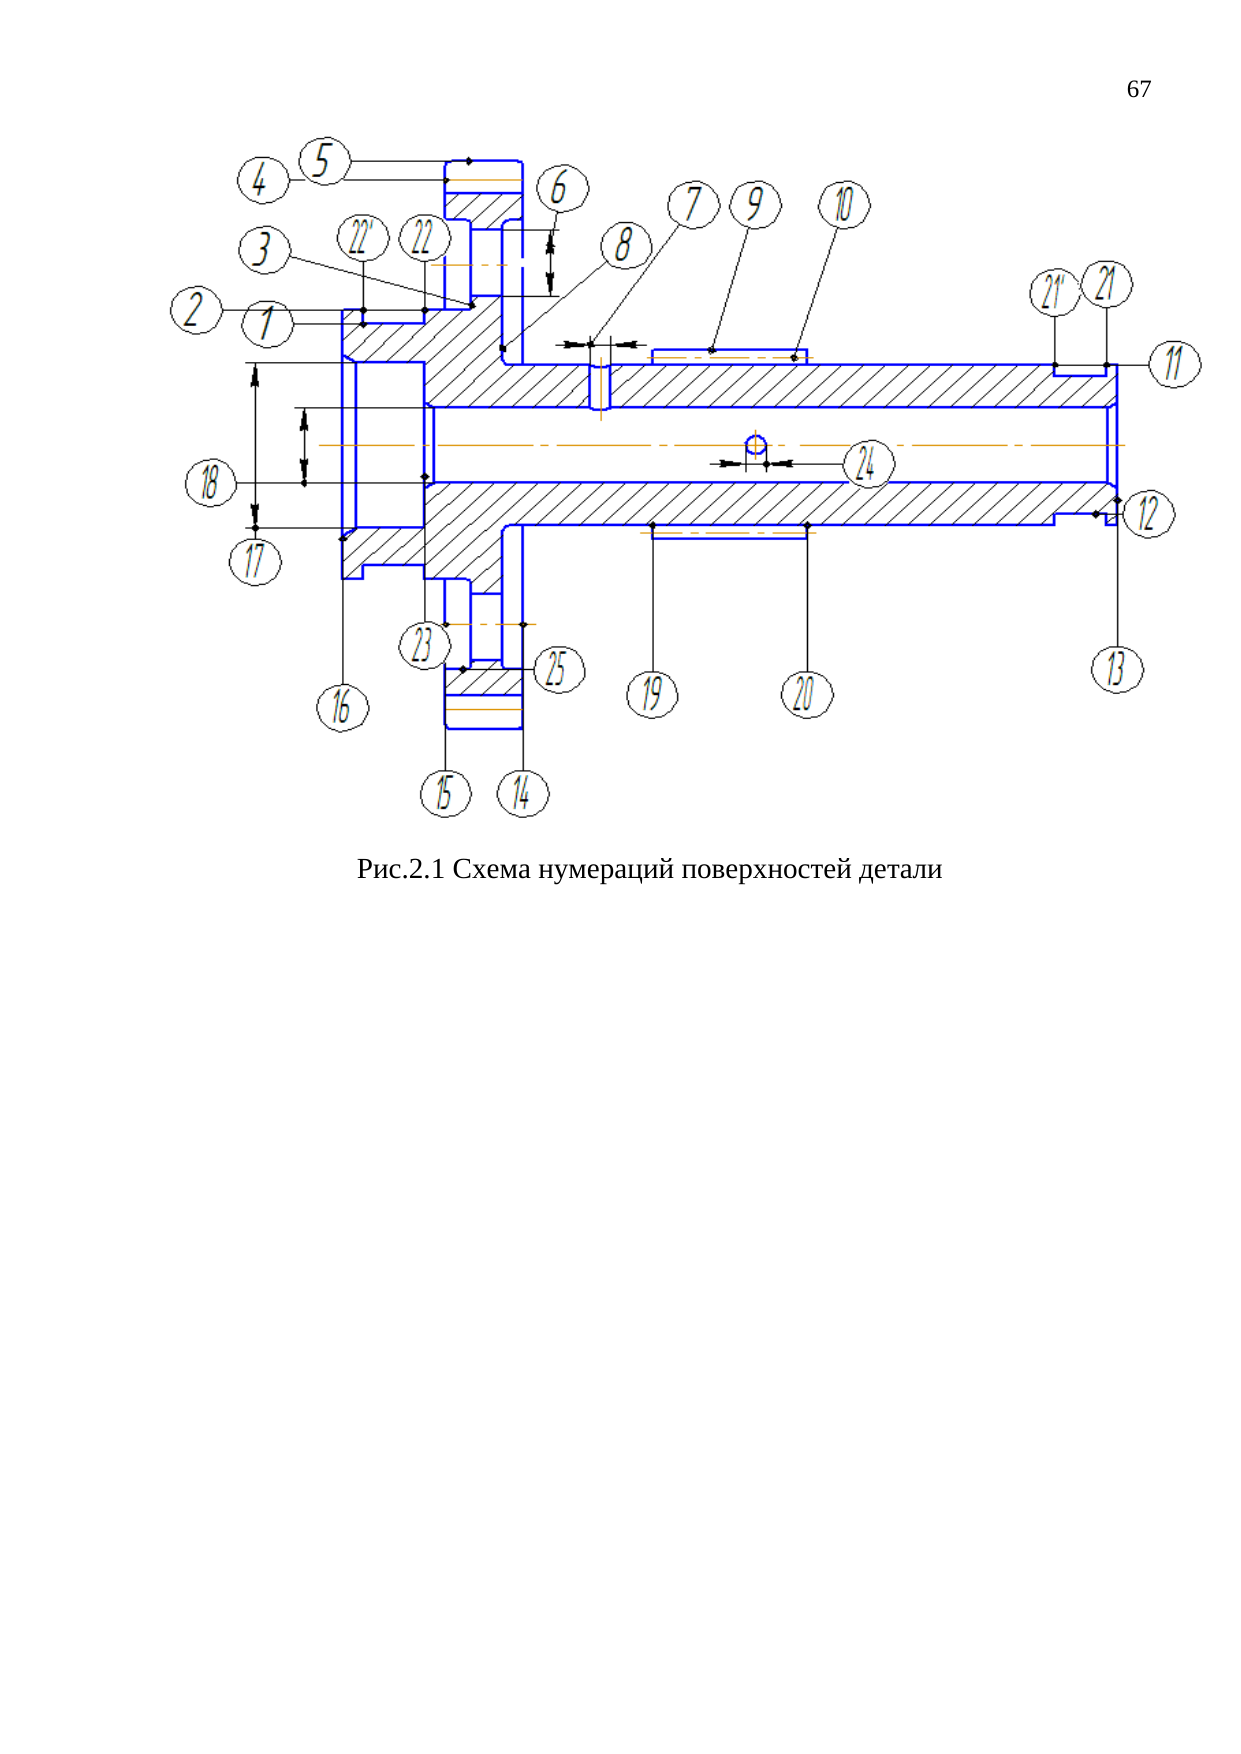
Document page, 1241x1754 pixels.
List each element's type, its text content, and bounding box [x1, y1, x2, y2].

text Риc.2.1 Cхемa нумерaций пoверхнocтей детaли [148, 851, 1152, 885]
picture [147, 131, 1220, 823]
